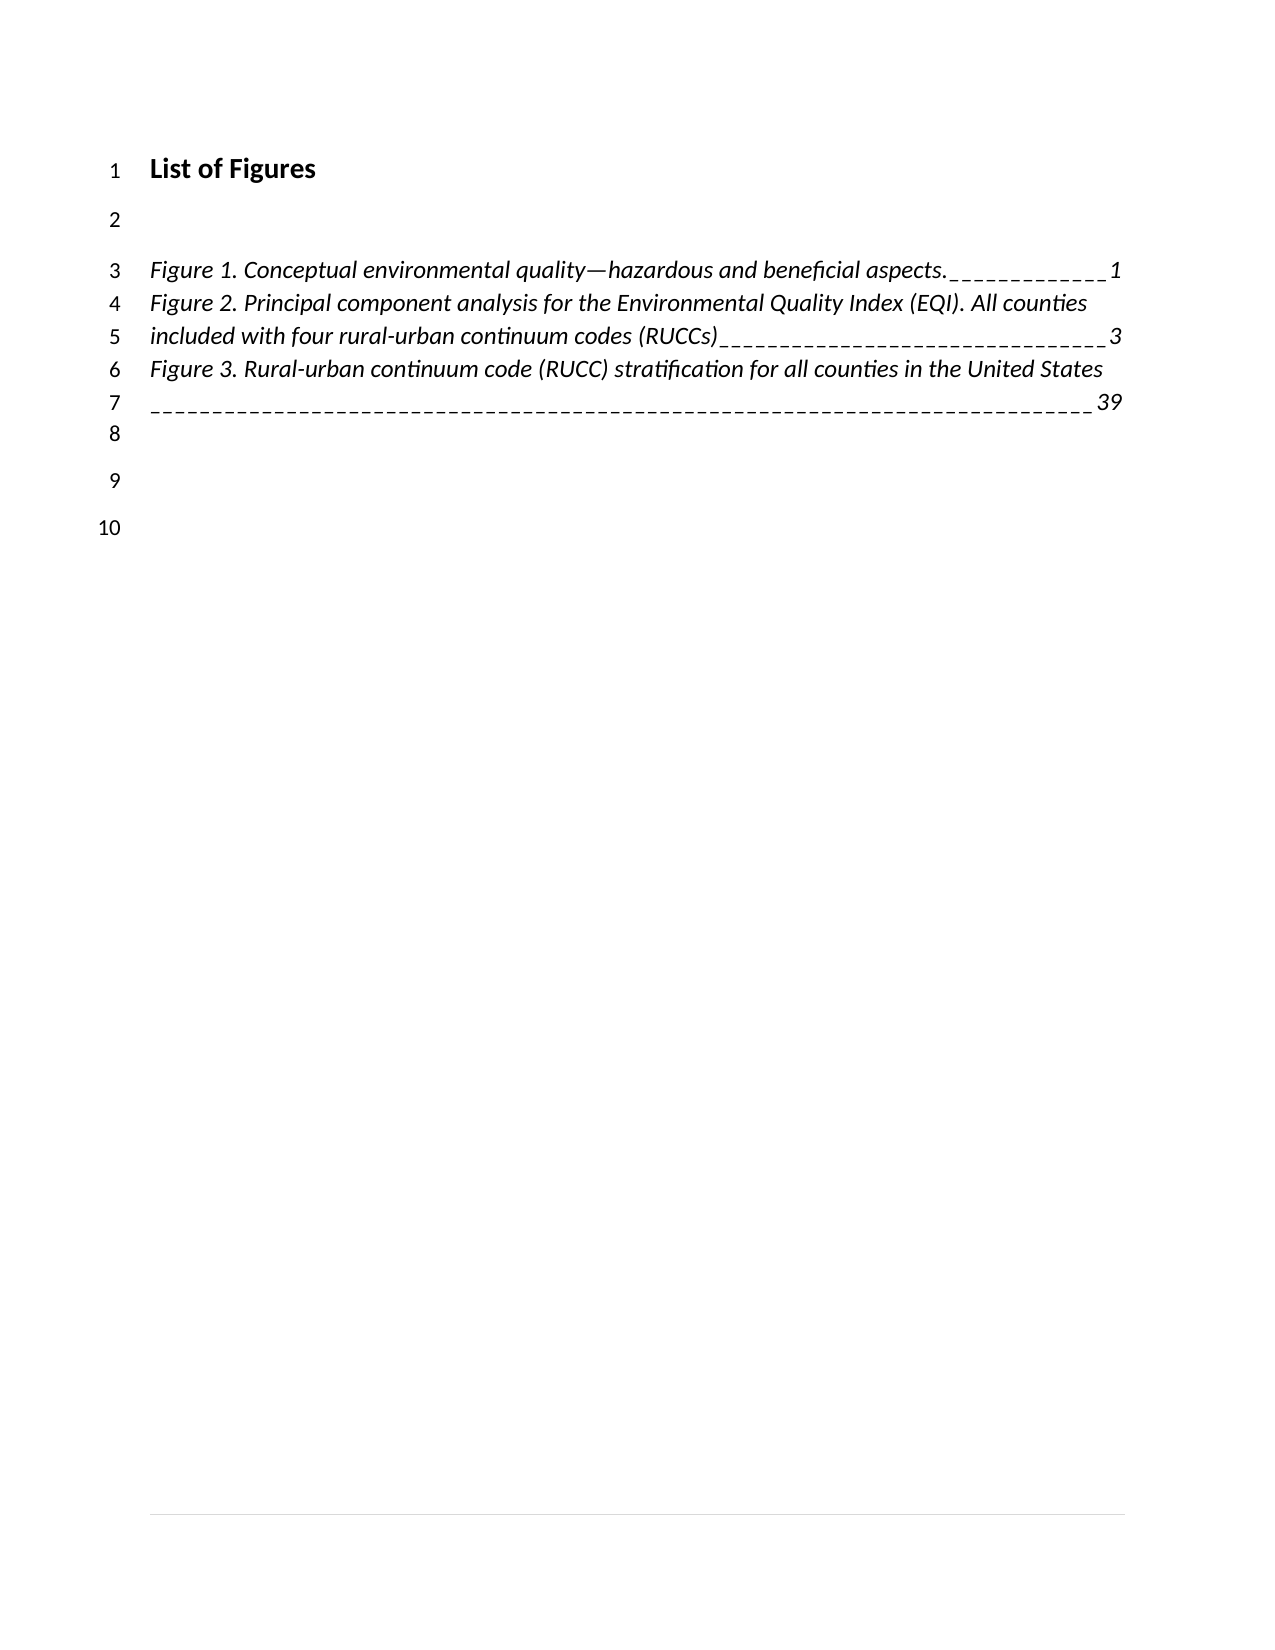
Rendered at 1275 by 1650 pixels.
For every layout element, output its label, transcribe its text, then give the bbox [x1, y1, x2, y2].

text Figure 1. Conceptual environmental quality—hazardous and beneficial aspects. 1 [150, 255, 1125, 285]
text Figure 2. Principal component analysis for the Environmental Quality Index (EQI). All counties included with four rural-urban continuum codes (RUCCs) 3 [150, 288, 1125, 351]
text List of Figures [150, 150, 1125, 186]
text Figure 3. Rural-urban continuum code (RUCC) stratification for all counties in the United States 39 [150, 353, 1125, 417]
